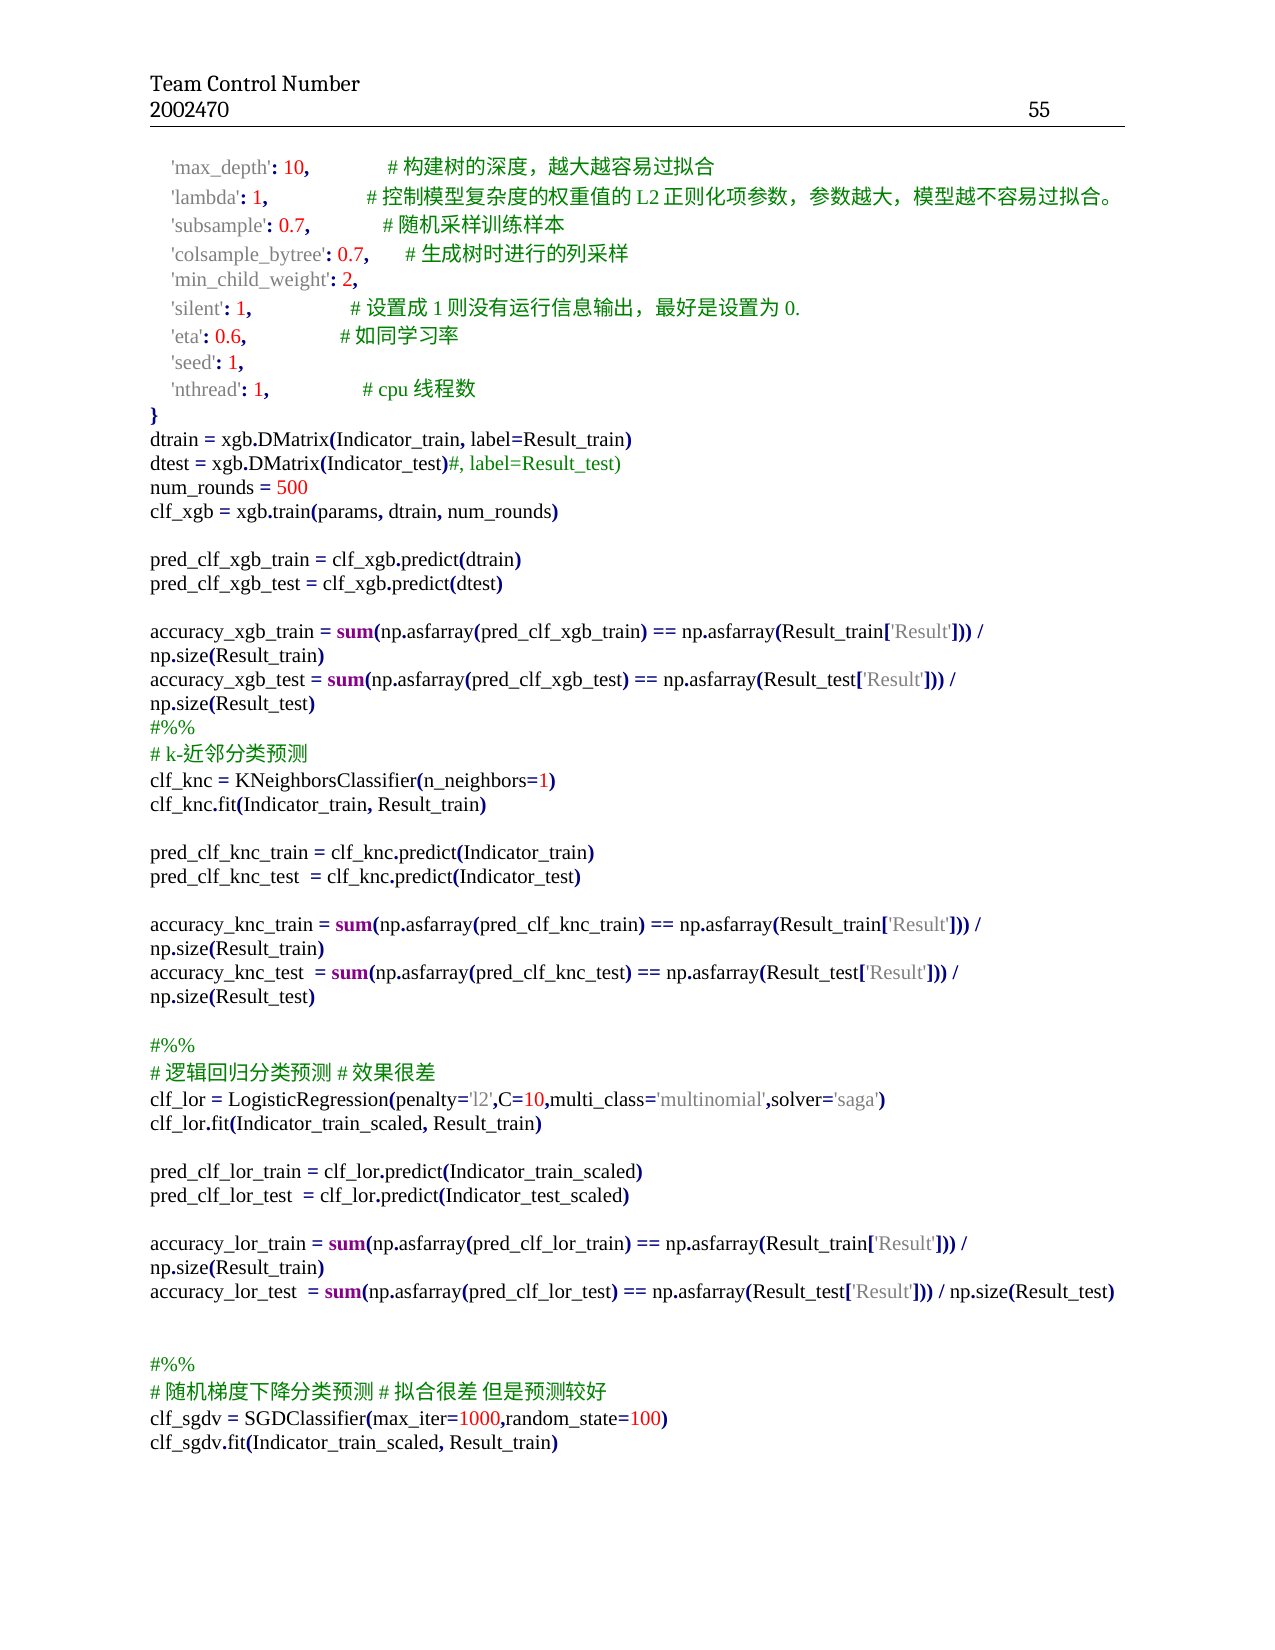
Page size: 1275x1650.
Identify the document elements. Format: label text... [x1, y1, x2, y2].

text 'colsample_bytree': 0.7, # 生成树时进行的列采样 [150, 239, 1125, 267]
text pred_clf_xgb_test = clf_xgb.predict(dtest) [150, 571, 1125, 595]
text clf_knc = KNeighborsClassifier(n_neighbors=1) [150, 768, 1125, 792]
text dtrain = xgb.DMatrix(Indicator_train, label=Result_train) [150, 427, 1125, 451]
text clf_knc.fit(Indicator_train, Result_train) [150, 792, 1125, 816]
text pred_clf_lor_train = clf_lor.predict(Indicator_train_scaled) [150, 1159, 1125, 1183]
text accuracy_knc_train = sum(np.asfarray(pred_clf_knc_train) == np.asfarray(Result_train['Result'])) / np.size(Result_train) [150, 912, 1125, 960]
text 'lambda': 1, # 控制模型复杂度的权重值的L2正则化项参数，参数越大，模型越不容易过拟合。 [150, 180, 1125, 210]
text clf_lor.fit(Indicator_train_scaled, Result_train) [150, 1111, 1125, 1135]
text accuracy_lor_train = sum(np.asfarray(pred_clf_lor_train) == np.asfarray(Result_train['Result'])) / np.size(Result_train) [150, 1231, 1125, 1279]
text #%% [150, 1032, 1125, 1057]
text pred_clf_xgb_train = clf_xgb.predict(dtrain) [150, 547, 1125, 571]
text clf_sgdv = SGDClassifier(max_iter=1000,random_state=100) [150, 1406, 1125, 1430]
text # k-近邻分类预测 [150, 739, 1125, 768]
text accuracy_lor_test = sum(np.asfarray(pred_clf_lor_test) == np.asfarray(Result_test['Result'])) / np.size(Result_test) [150, 1279, 1125, 1303]
text } [150, 402, 1125, 427]
text dtest = xgb.DMatrix(Indicator_test)#, label=Result_test) [150, 451, 1125, 475]
text accuracy_xgb_test = sum(np.asfarray(pred_clf_xgb_test) == np.asfarray(Result_test['Result'])) / np.size(Result_test) [150, 667, 1125, 715]
text clf_xgb = xgb.train(params, dtrain, num_rounds) [150, 499, 1125, 523]
text num_rounds = 500 [150, 475, 1125, 499]
text pred_clf_lor_test = clf_lor.predict(Indicator_test_scaled) [150, 1183, 1125, 1207]
text #%% [150, 1351, 1125, 1376]
text 'silent': 1, # 设置成1则没有运行信息输出，最好是设置为0. [150, 291, 1125, 322]
text #%% [150, 715, 1125, 739]
text 'max_depth': 10, # 构建树的深度，越大越容易过拟合 [150, 150, 1125, 180]
text # 逻辑回归分类预测 # 效果很差 [150, 1057, 1125, 1087]
text # 随机梯度下降分类预测 # 拟合很差 但是预测较好 [150, 1376, 1125, 1406]
text pred_clf_knc_test = clf_knc.predict(Indicator_test) [150, 864, 1125, 888]
text 'nthread': 1, # cpu 线程数 [150, 374, 1125, 402]
text pred_clf_knc_train = clf_knc.predict(Indicator_train) [150, 840, 1125, 864]
text 'min_child_weight': 2, [150, 267, 1125, 291]
text clf_lor = LogisticRegression(penalty='l2',C=10,multi_class='multinomial',solver='saga') [150, 1087, 1125, 1111]
text 'seed': 1, [150, 350, 1125, 374]
text accuracy_xgb_train = sum(np.asfarray(pred_clf_xgb_train) == np.asfarray(Result_train['Result'])) / np.size(Result_train) [150, 619, 1125, 667]
text accuracy_knc_test = sum(np.asfarray(pred_clf_knc_test) == np.asfarray(Result_test['Result'])) / np.size(Result_test) [150, 960, 1125, 1008]
text 'subsample': 0.7, # 随机采样训练样本 [150, 210, 1125, 239]
text clf_sgdv.fit(Indicator_train_scaled, Result_train) [150, 1430, 1125, 1454]
text 'eta': 0.6, # 如同学习率 [150, 322, 1125, 350]
